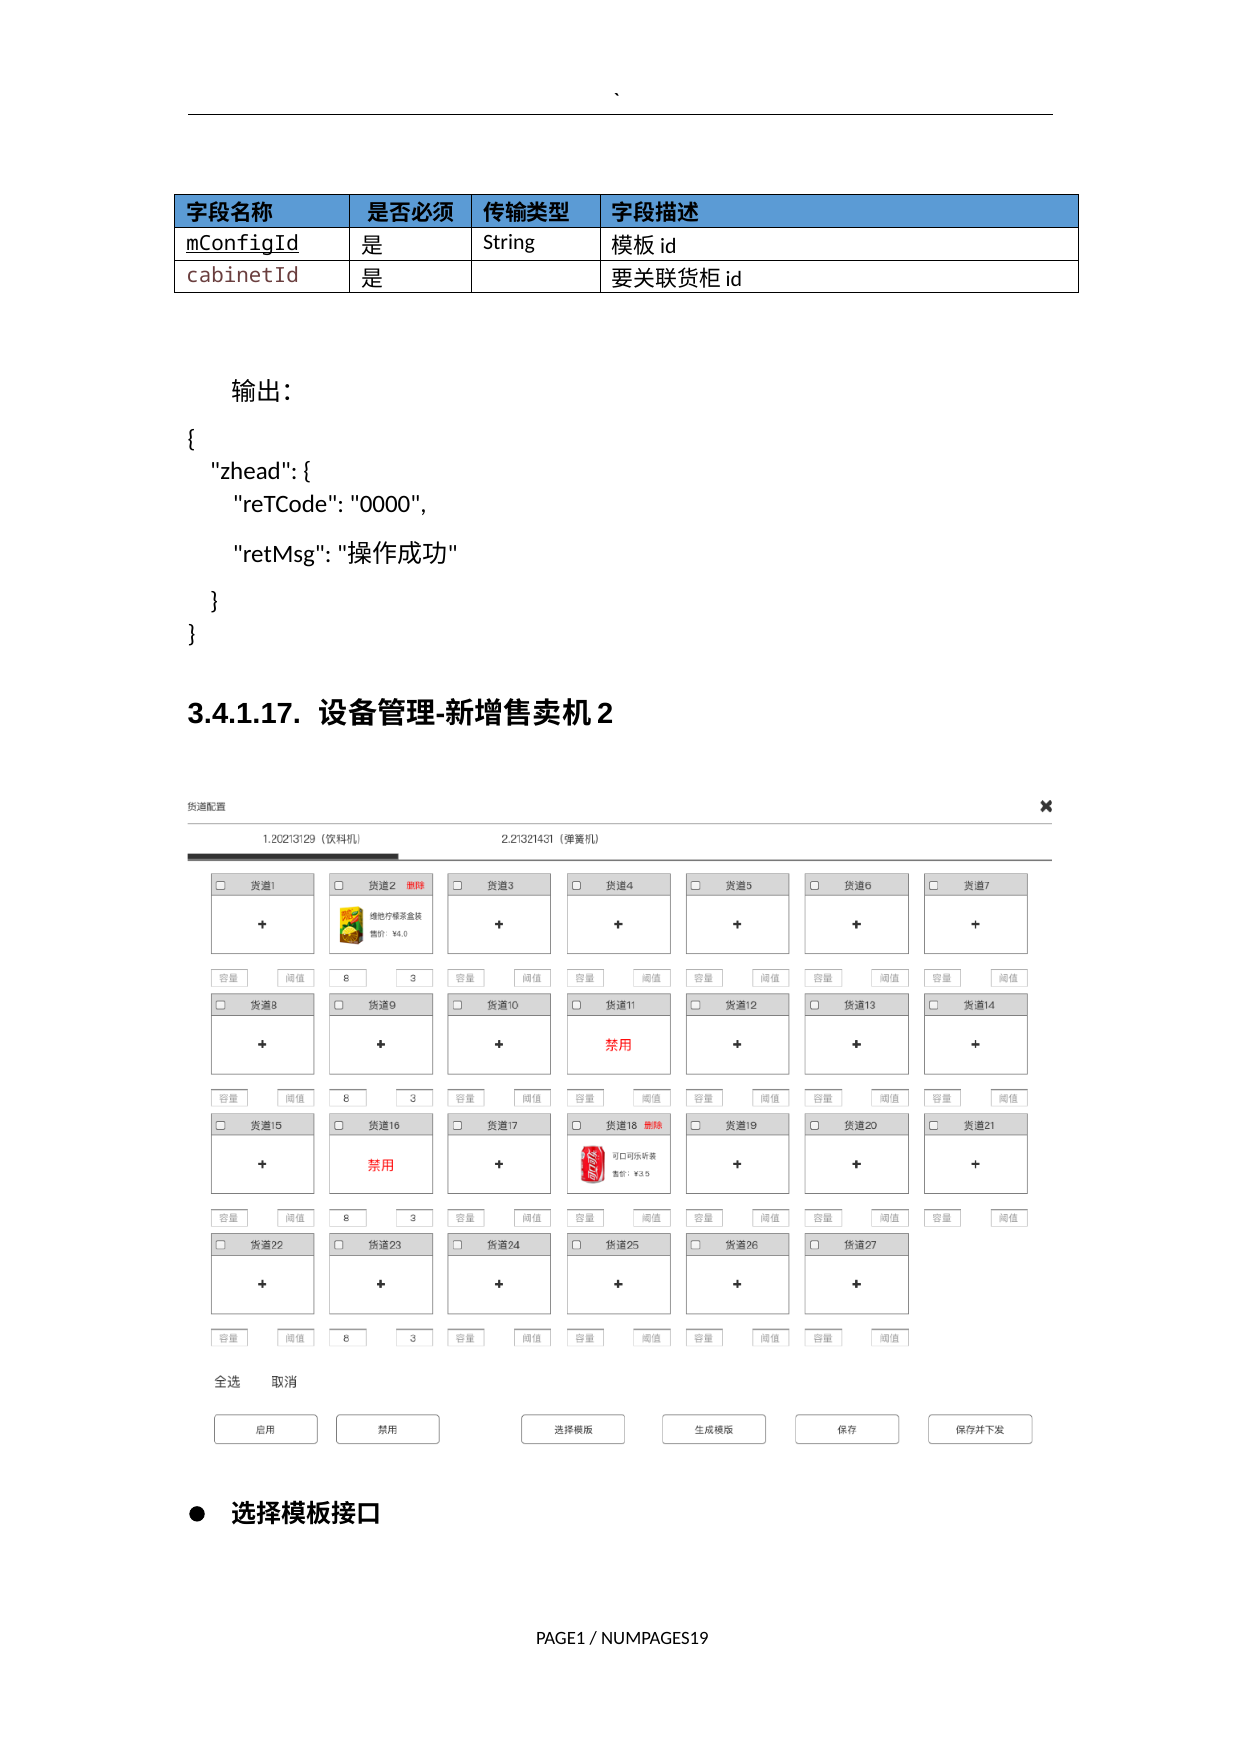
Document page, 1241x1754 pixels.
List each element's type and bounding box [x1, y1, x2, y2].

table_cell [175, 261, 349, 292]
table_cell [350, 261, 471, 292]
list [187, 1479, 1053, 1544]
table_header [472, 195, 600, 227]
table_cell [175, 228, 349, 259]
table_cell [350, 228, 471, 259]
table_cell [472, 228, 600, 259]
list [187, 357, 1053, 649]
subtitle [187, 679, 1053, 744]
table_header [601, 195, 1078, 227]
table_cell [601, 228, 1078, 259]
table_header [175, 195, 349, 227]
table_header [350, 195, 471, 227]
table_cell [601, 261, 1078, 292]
picture [187, 797, 1052, 1451]
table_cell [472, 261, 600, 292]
